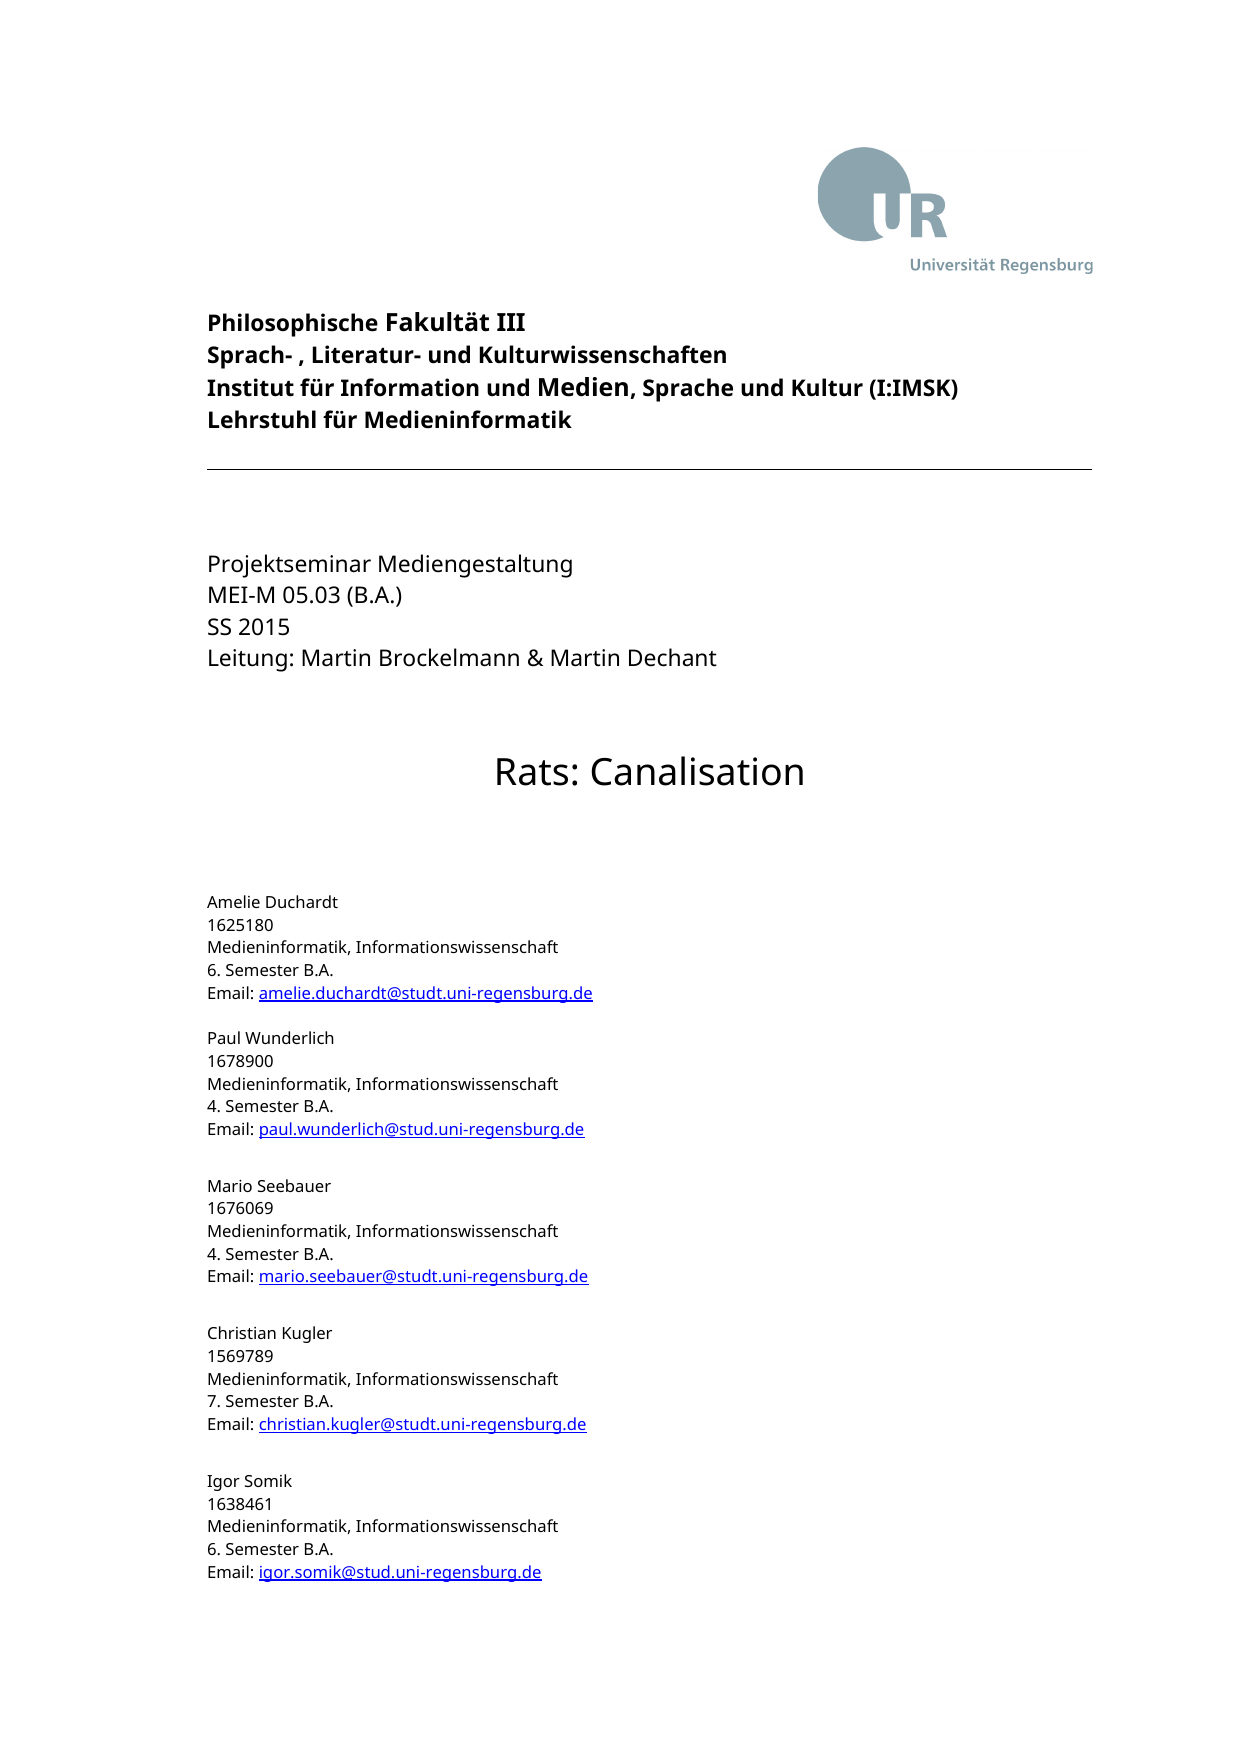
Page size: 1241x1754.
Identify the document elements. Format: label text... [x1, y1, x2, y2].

picture [817, 147, 1093, 274]
text Mario Seebauer [207, 1174, 1092, 1197]
text Sprach- , Literatur- und Kulturwissenschaften [207, 339, 1092, 370]
text Amelie Duchardt [207, 890, 1092, 913]
text 7. Semester B.A. [207, 1390, 1092, 1413]
text 6. Semester B.A. [207, 1538, 1092, 1560]
text Medieninformatik, Informationswissenschaft [207, 936, 1092, 958]
text Email: christian.kugler@studt.uni-regensburg.de [207, 1413, 1092, 1435]
text 6. Semester B.A. [207, 958, 1092, 981]
text Leitung: Martin Brockelmann & Martin Dechant [207, 642, 1092, 673]
text Email: igor.somik@stud.uni-regensburg.de [207, 1560, 1092, 1583]
text Igor Somik [207, 1469, 1092, 1492]
text Email: mario.seebauer@studt.uni-regensburg.de [207, 1265, 1092, 1288]
text Email: paul.wunderlich@stud.uni-regensburg.de [207, 1117, 1092, 1140]
text Projektseminar Mediengestaltung [207, 548, 1092, 579]
text Medieninformatik, Informationswissenschaft [207, 1367, 1092, 1390]
text Philosophische Fakultät III [207, 304, 1092, 339]
text Medieninformatik, Informationswissenschaft [207, 1220, 1092, 1242]
text 4. Semester B.A. [207, 1242, 1092, 1265]
text SS 2015 [207, 611, 1092, 642]
text 4. Semester B.A. [207, 1095, 1092, 1117]
text 1676069 [207, 1197, 1092, 1220]
text Christian Kugler [207, 1322, 1092, 1344]
text Paul Wunderlich [207, 1027, 1092, 1049]
text 1638461 [207, 1492, 1092, 1515]
text Email: amelie.duchardt@studt.uni-regensburg.de [207, 981, 1092, 1004]
text 1678900 [207, 1049, 1092, 1072]
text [207, 1515, 1092, 1538]
title Rats: Canalisation [207, 745, 1092, 796]
text Medieninformatik, Informationswissenschaft [207, 1072, 1092, 1095]
text Institut für Information und Medien, Sprache und Kultur (I:IMSK) Lehrstuhl für Medieninformatik [207, 370, 1092, 435]
text MEI-M 05.03 (B.A.) [207, 579, 1092, 611]
text 1625180 [207, 913, 1092, 936]
text 1569789 [207, 1344, 1092, 1367]
